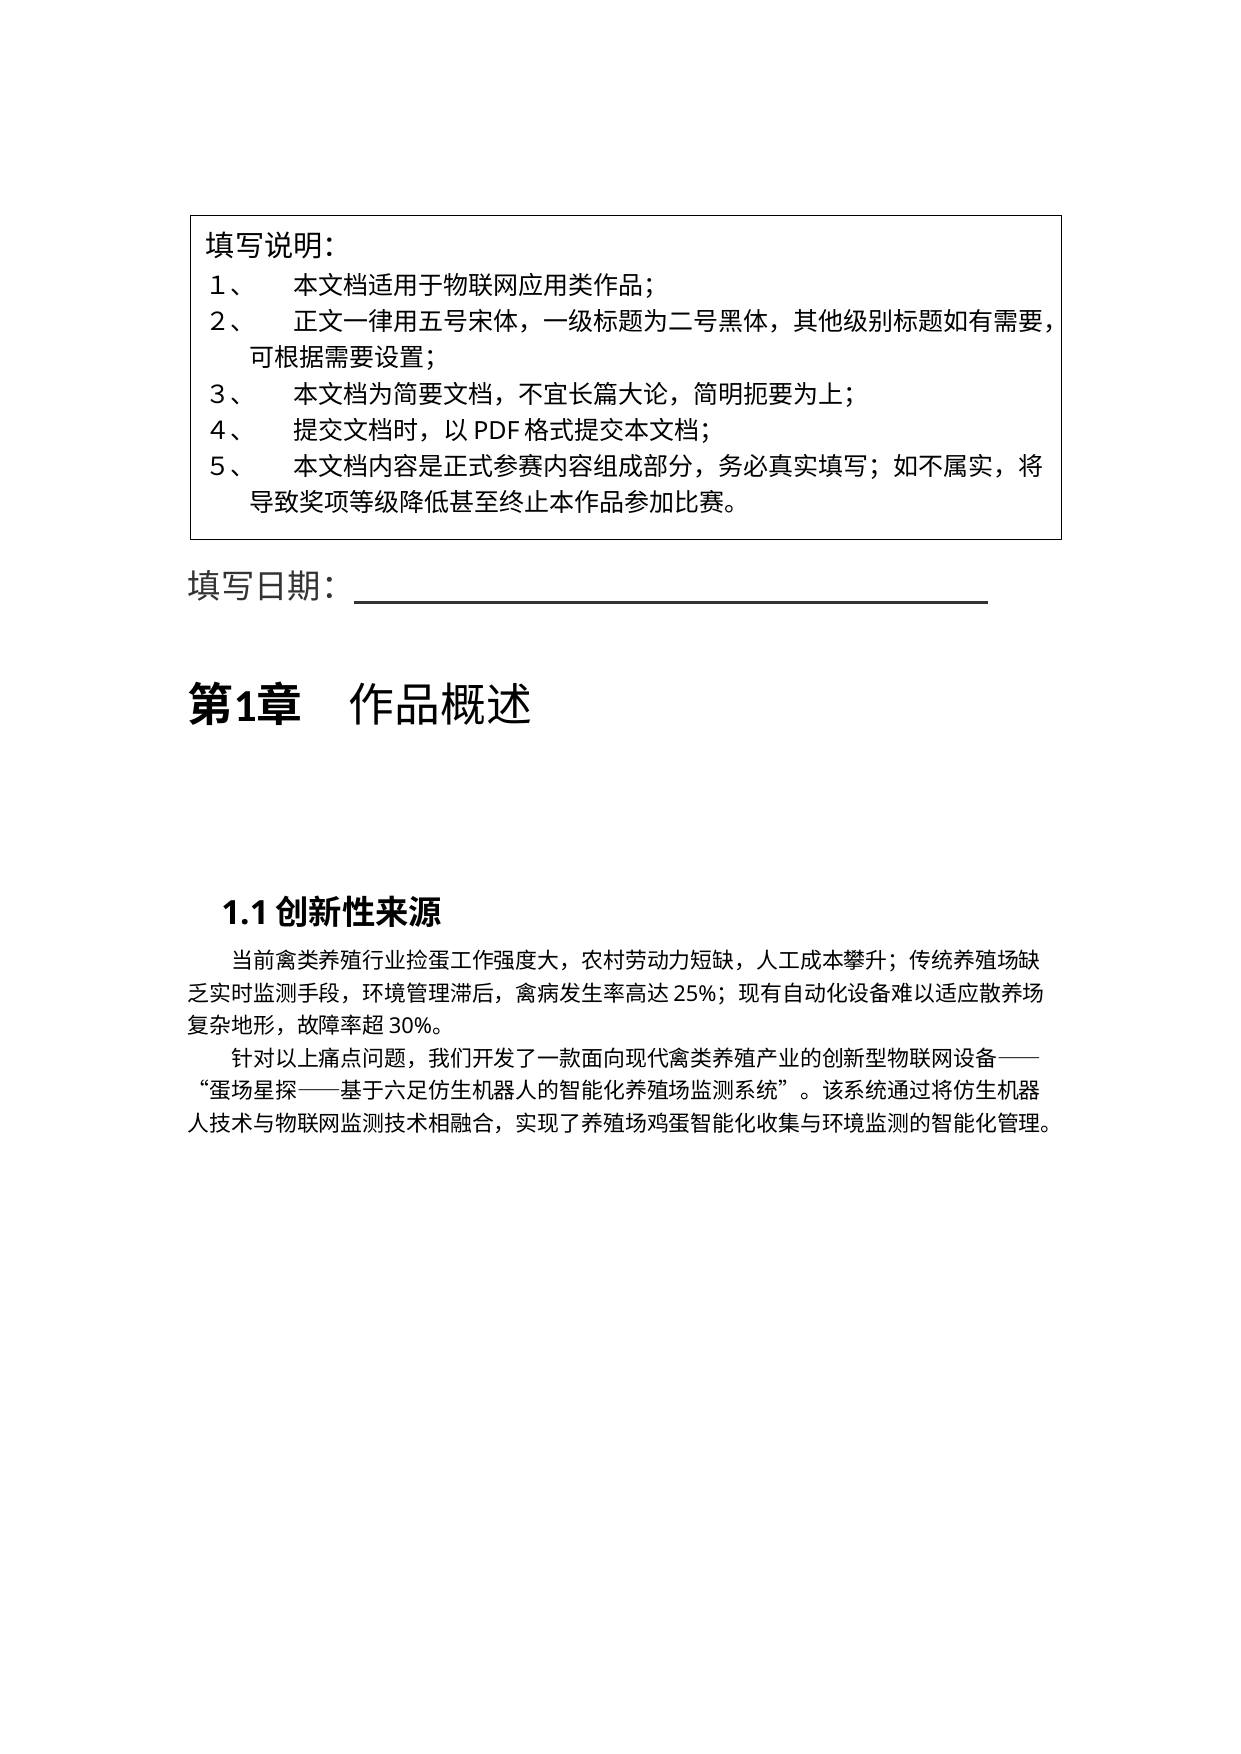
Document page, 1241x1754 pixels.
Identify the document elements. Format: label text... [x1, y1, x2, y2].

list 填写日期： [187, 162, 1053, 617]
text 1.1创新性来源 [187, 878, 1053, 943]
text 针对以上痛点问题，我们开发了一款面向现代禽类养殖产业的创新型物联网设备——“蛋场星探——基于六足仿生机器人的智能化养殖场监测系统”。该系统通过将仿生机器人技术与物联网监测技术相融合，实现了养殖场鸡蛋智能化收集与环境监测的智能化管理。 [187, 1040, 1053, 1138]
subtitle 作品概述 [187, 652, 1053, 750]
text 当前禽类养殖行业捡蛋工作强度大，农村劳动力短缺，人工成本攀升；传统养殖场缺乏实时监测手段，环境管理滞后，禽病发生率高达25%；现有自动化设备难以适应散养场复杂地形，故障率超30%。 [187, 943, 1053, 1040]
